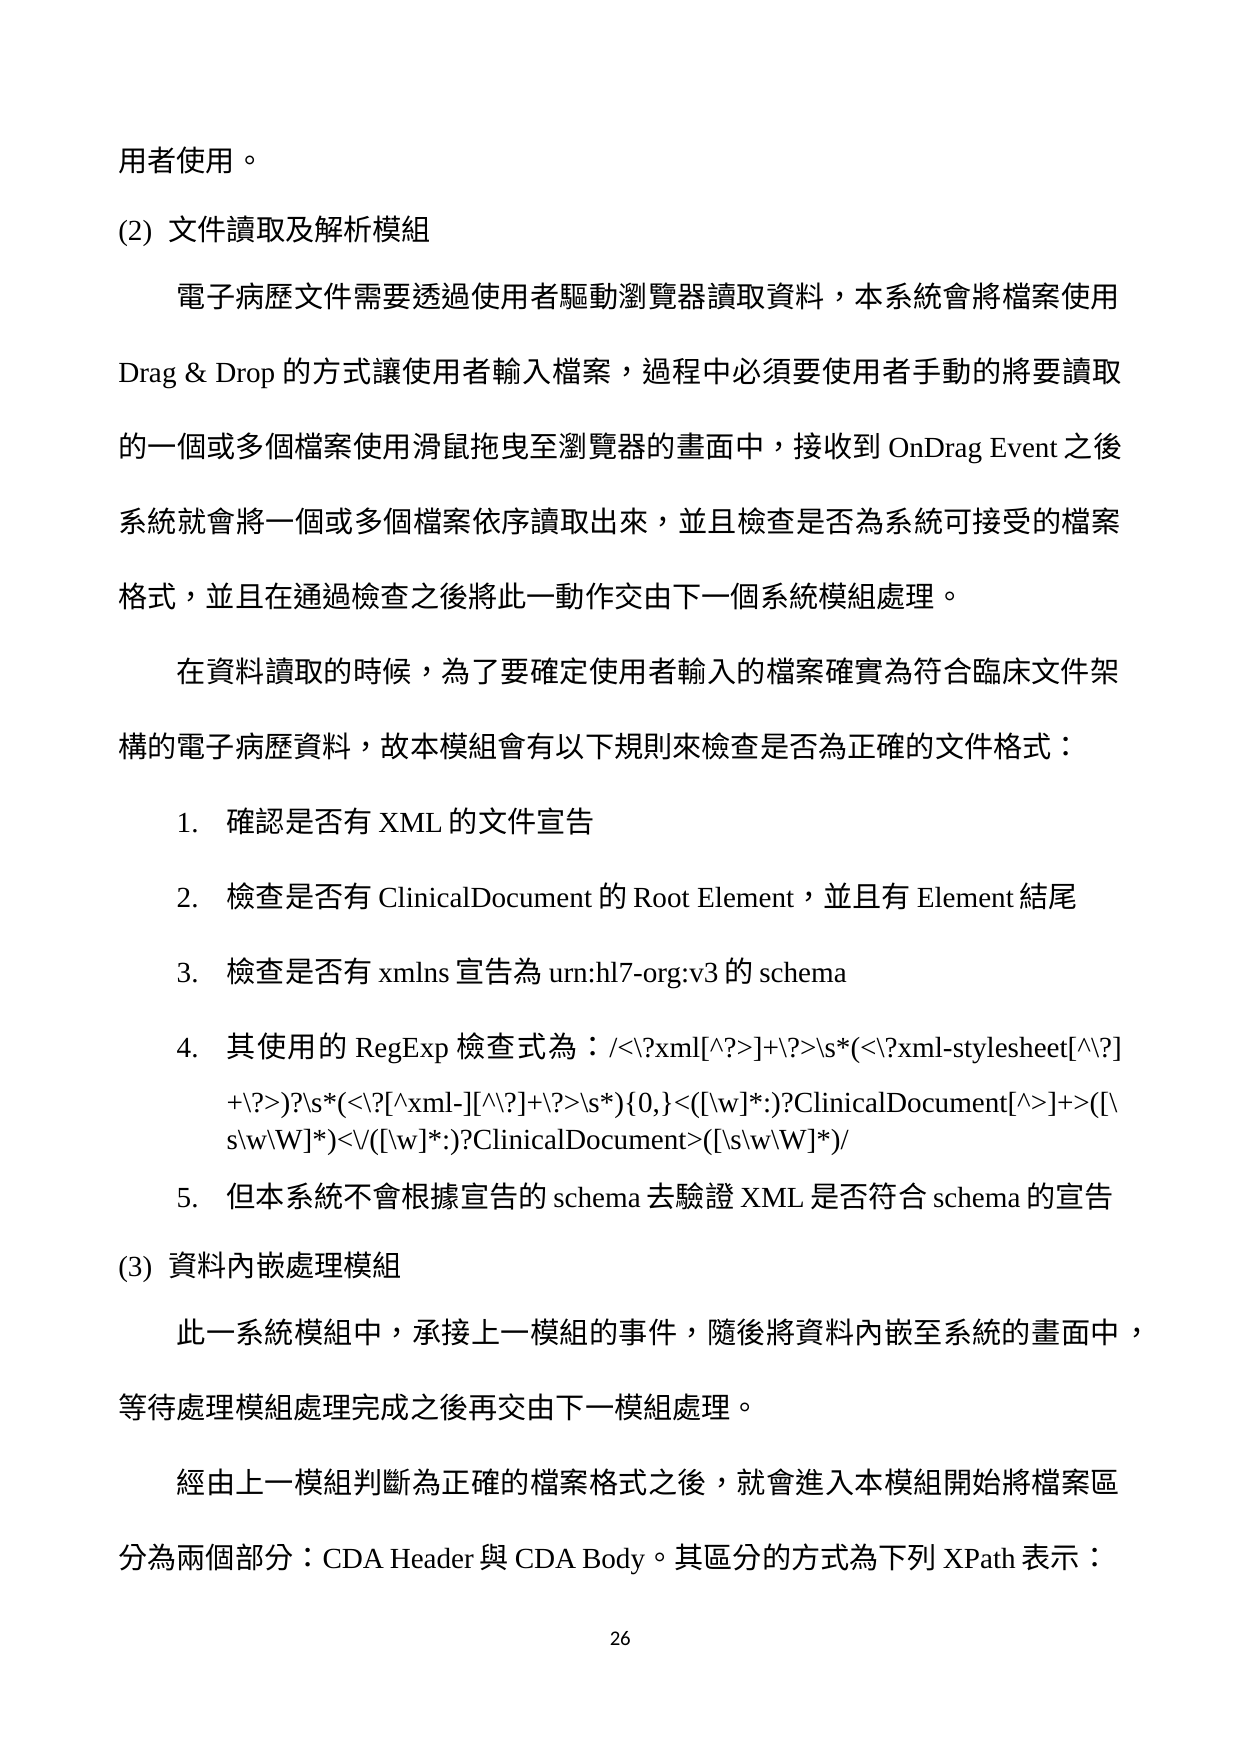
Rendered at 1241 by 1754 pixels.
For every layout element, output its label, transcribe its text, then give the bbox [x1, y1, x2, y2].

text 電子病歷文件需要透過使用者驅動瀏覽器讀取資料，本系統會將檔案使用Drag & Drop的方式讓使用者輸入檔案，過程中必須要使用者手動的將要讀取的一個或多個檔案使用滑鼠拖曳至瀏覽器的畫面中，接收到OnDrag Event之後系統就會將一個或多個檔案依序讀取出來，並且檢查是否為系統可接受的檔案格式，並且在通過檢查之後將此一動作交由下一個系統模組處理。 [118, 258, 1122, 633]
text 此一系統模組中，承接上一模組的事件，隨後將資料內嵌至系統的畫面中，等待處理模組處理完成之後再交由下一模組處理。 [118, 1294, 1122, 1444]
list 確認是否有XML的文件宣告 [176, 783, 1122, 858]
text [118, 122, 1122, 197]
text 在資料讀取的時候，為了要確定使用者輸入的檔案確實為符合臨床文件架構的電子病歷資料，故本模組會有以下規則來檢查是否為正確的文件格式： [118, 633, 1122, 783]
list 檢查是否有ClinicalDocument的Root Element，並且有Element結尾 [176, 858, 1122, 933]
text 經由上一模組判斷為正確的檔案格式之後，就會進入本模組開始將檔案區分為兩個部分：CDA Header與CDA Body。其區分的方式為下列XPath表示： [118, 1444, 1122, 1594]
list 其使用的RegExp檢查式為：/<\?xml[^?>]+\?>\s*(<\?xml-stylesheet[^\?]+\?>)?\s*(<\?[^xml-][^\?]+\?>\s*){0,}<([\w]*:)?ClinicalDocument[^>]+>([\s\w\W]*)<\/([\w]*:)?ClinicalDocument>([\s\w\W]*)/ [176, 1008, 1122, 1158]
list 檢查是否有xmlns宣告為urn:hl7-org:v3的schema [176, 933, 1122, 1008]
subtitle 文件讀取及解析模組 [118, 206, 1122, 248]
subtitle 資料內嵌處理模組 [118, 1242, 1122, 1284]
list 但本系統不會根據宣告的schema去驗證XML是否符合schema的宣告 [176, 1158, 1122, 1233]
